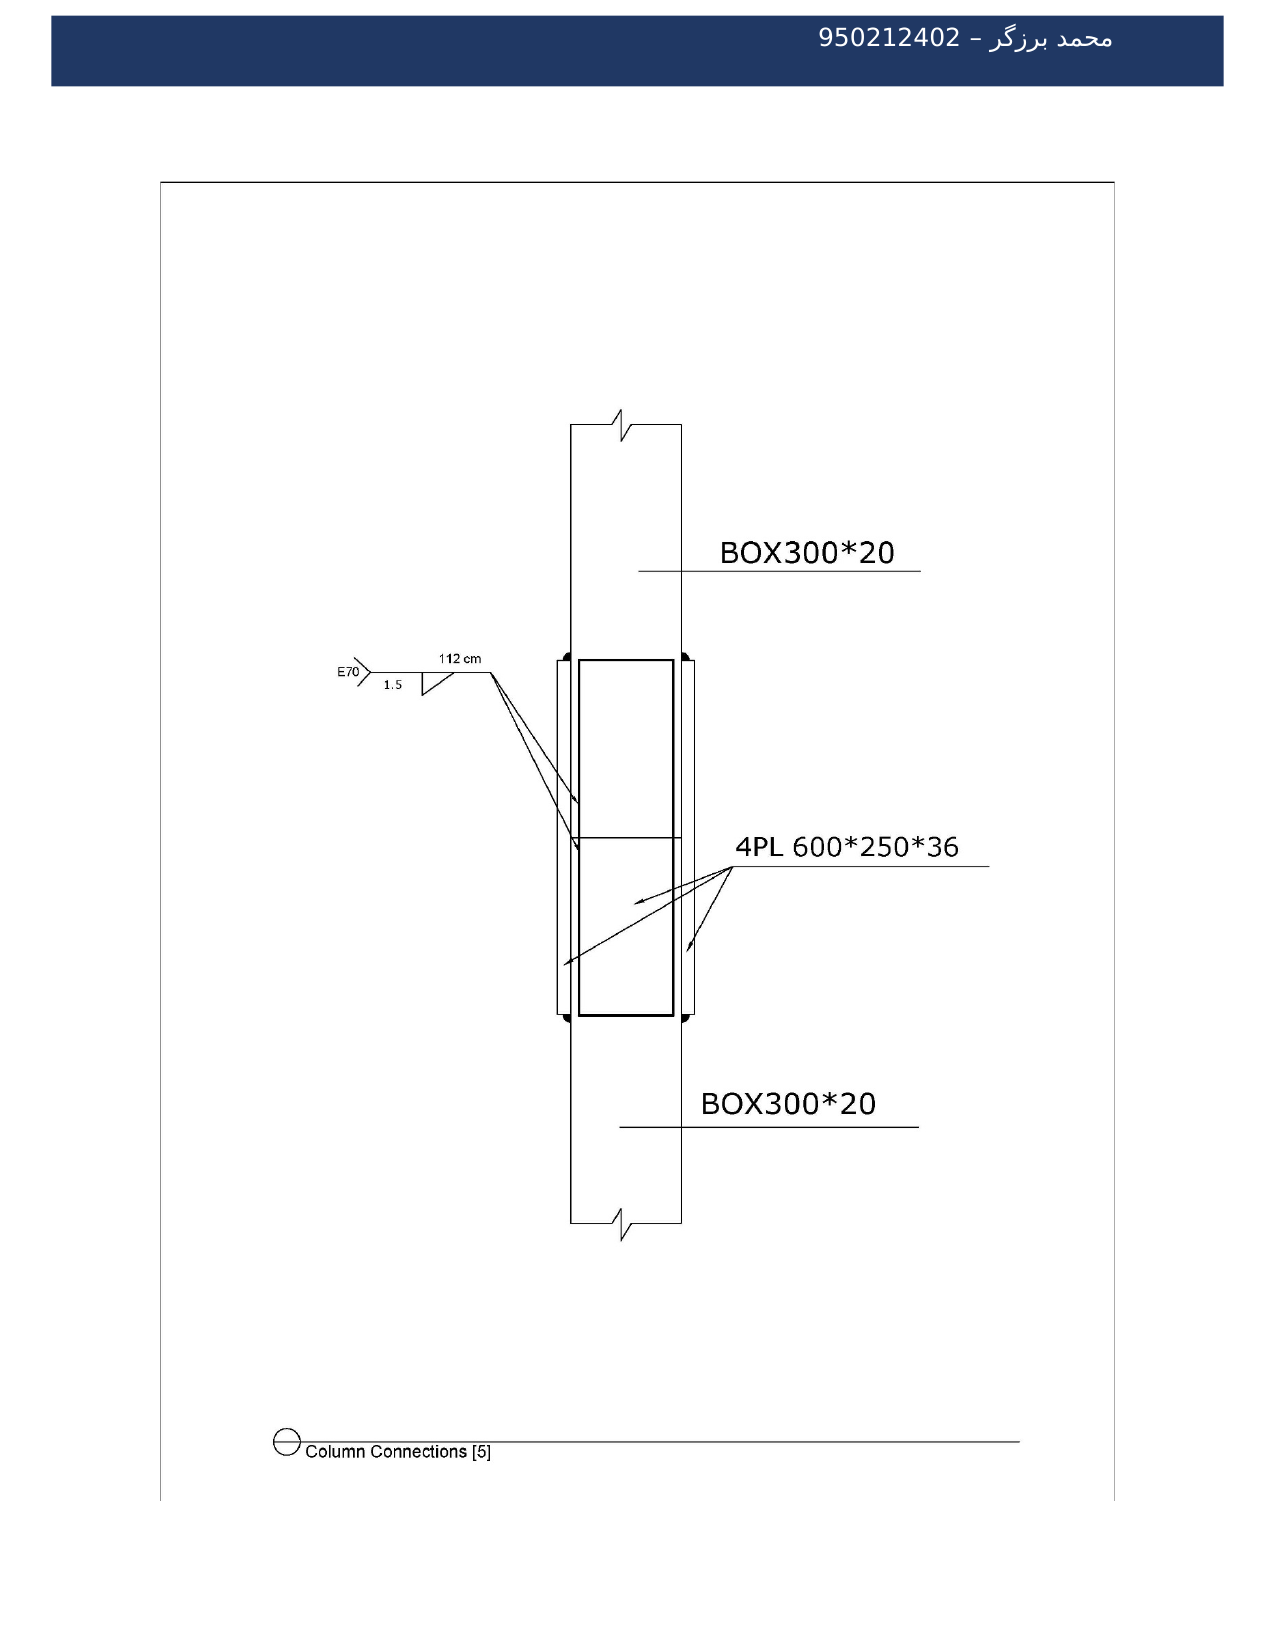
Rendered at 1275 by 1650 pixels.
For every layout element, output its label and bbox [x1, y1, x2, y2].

picture [160, 181, 1115, 1501]
